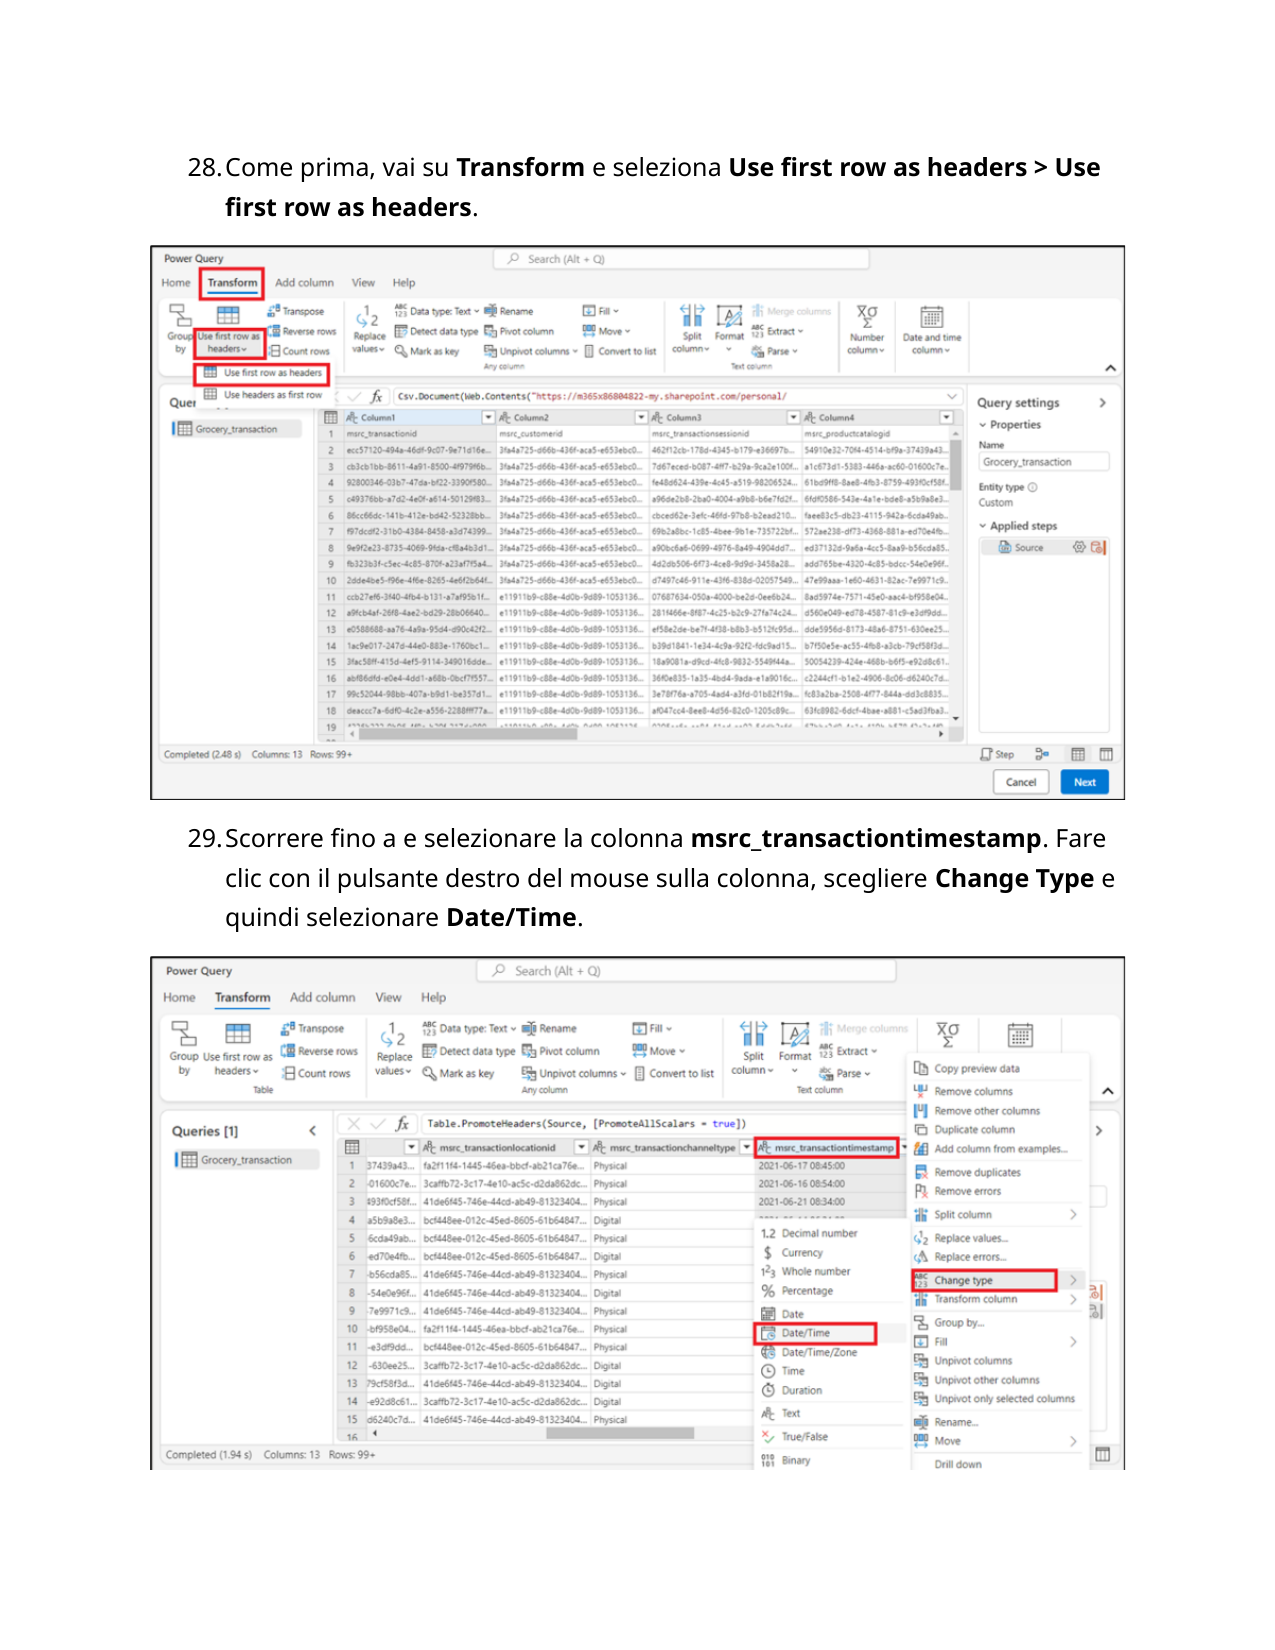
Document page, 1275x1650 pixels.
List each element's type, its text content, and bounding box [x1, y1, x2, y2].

list Come prima, vai su Transform e seleziona Use first row as headers > Use first row as headers. [187, 150, 1125, 223]
list Scorrere fino a e selezionare la colonna msrc_transactiontimestamp. Fare clic con il pulsante destro del mouse sulla colonna, scegliere Change Type e quindi selezionare Date/Time. [187, 821, 1125, 933]
picture [150, 245, 1125, 800]
picture [150, 955, 1125, 1470]
